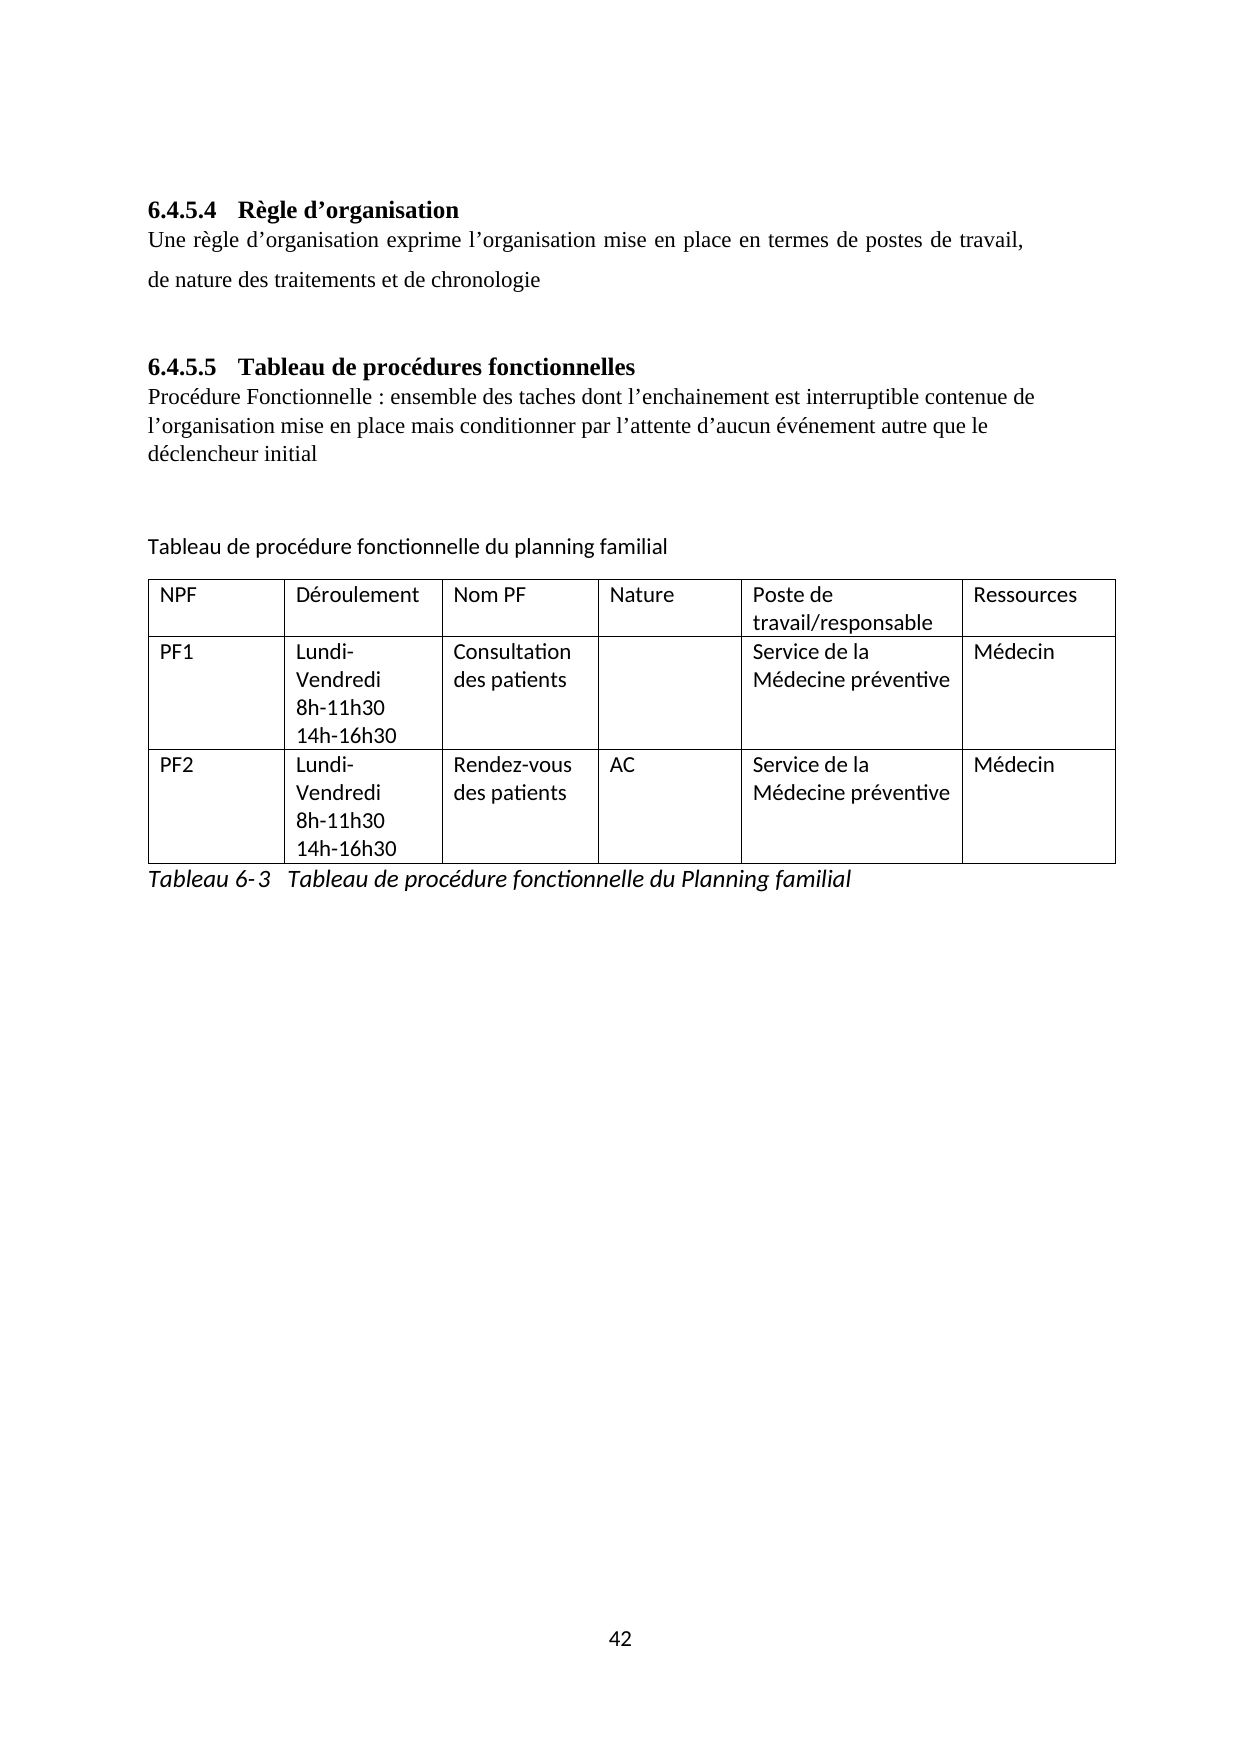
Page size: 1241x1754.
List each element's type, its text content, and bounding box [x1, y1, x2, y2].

table_header NPF [149, 580, 284, 636]
text Une règle d’organisation exprime l’organisation mise en place en termes de postes de travail, de nature des traitements et de chronologie [148, 226, 1026, 292]
table_cell PF1 [149, 637, 284, 749]
table_cell Médecin [963, 750, 1115, 862]
table_cell Service de la Médecine préventive [742, 637, 962, 749]
table_cell AC [599, 750, 741, 862]
table_header Déroulement [285, 580, 442, 636]
table_cell Lundi-Vendredi 8h-11h30 14h-16h30 [285, 750, 442, 862]
table_cell Consultation des patients [443, 637, 598, 749]
table_header Nature [599, 580, 741, 636]
table_cell Lundi-Vendredi 8h-11h30 14h-16h30 [285, 637, 442, 749]
table_cell PF2 [149, 750, 284, 862]
table_cell Rendez-vous des patients [443, 750, 598, 862]
table_header Nom PF [443, 580, 598, 636]
table_cell Médecin [963, 637, 1115, 749]
text Tableau de procédure fonctionnelle du planning familial [148, 532, 1092, 560]
text Procédure Fonctionnelle : ensemble des taches dont l’enchainement est interruptible contenue de l’organisation mise en place mais conditionner par l’attente d’aucun événement autre que le déclencheur initial [148, 383, 1092, 467]
table_header Poste de travail/responsable [742, 580, 962, 636]
table_header Ressources [963, 580, 1115, 636]
subtitle Tableau de procédures fonctionnelles [148, 352, 1092, 381]
table_cell [599, 637, 741, 749]
table_cell Service de la Médecine préventive [742, 750, 962, 862]
subtitle Règle d’organisation [148, 195, 1092, 224]
